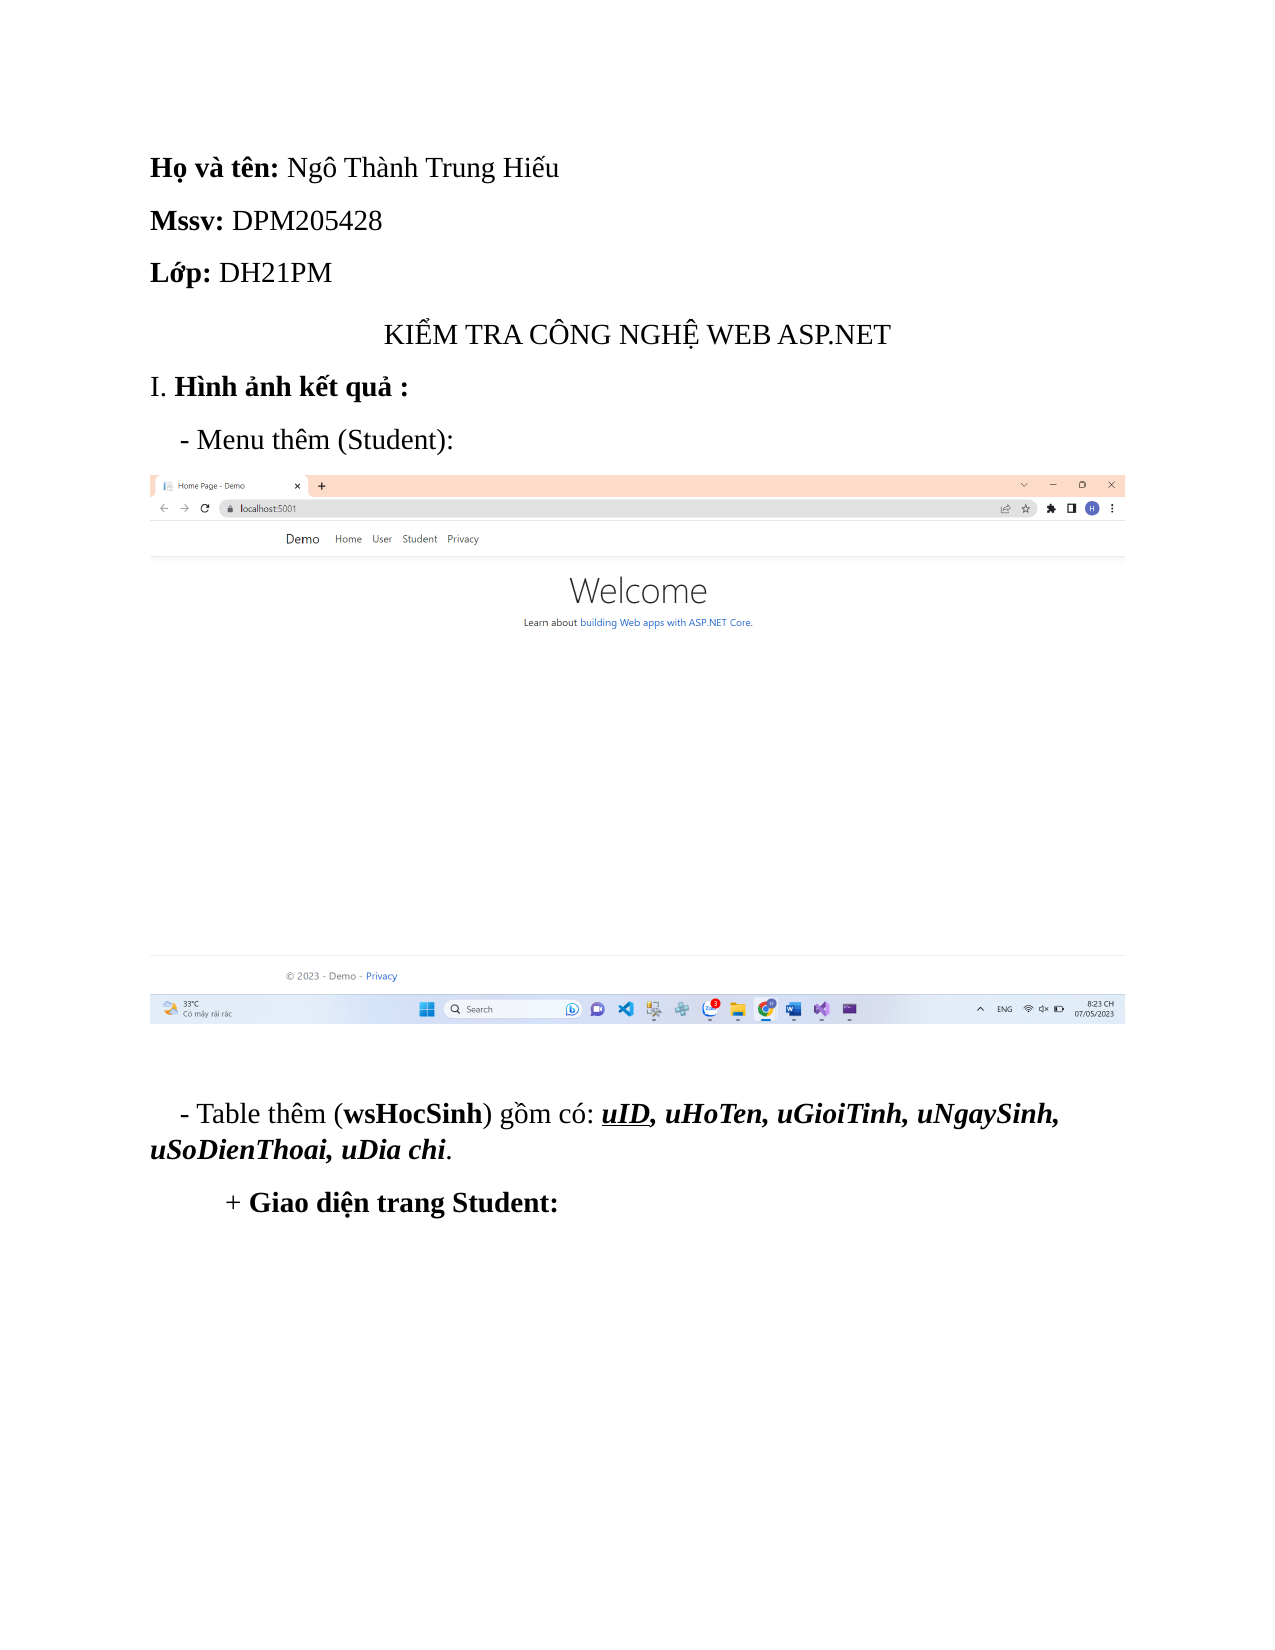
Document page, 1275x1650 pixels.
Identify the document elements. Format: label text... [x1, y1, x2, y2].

text Họ và tên: Ngô Thành Trung Hiếu [150, 150, 1125, 183]
text Mssv: DPM205428 [150, 203, 1125, 236]
text + Giao diện trang Student: [224, 1185, 1125, 1218]
text Lớp: DH21PM [150, 256, 1125, 289]
text - Table thêm (wsHocSinh) gồm có: uID, uHoTen, uGioiTinh, uNgaySinh, uSoDienThoai, uDia chi. [150, 1096, 1125, 1165]
text - Menu thêm (Student): [150, 422, 1125, 456]
picture [150, 475, 1125, 1024]
text KIỂM TRA CÔNG NGHỆ WEB ASP.NET [150, 317, 1125, 350]
text I. Hình ảnh kết quả : [150, 369, 1125, 403]
